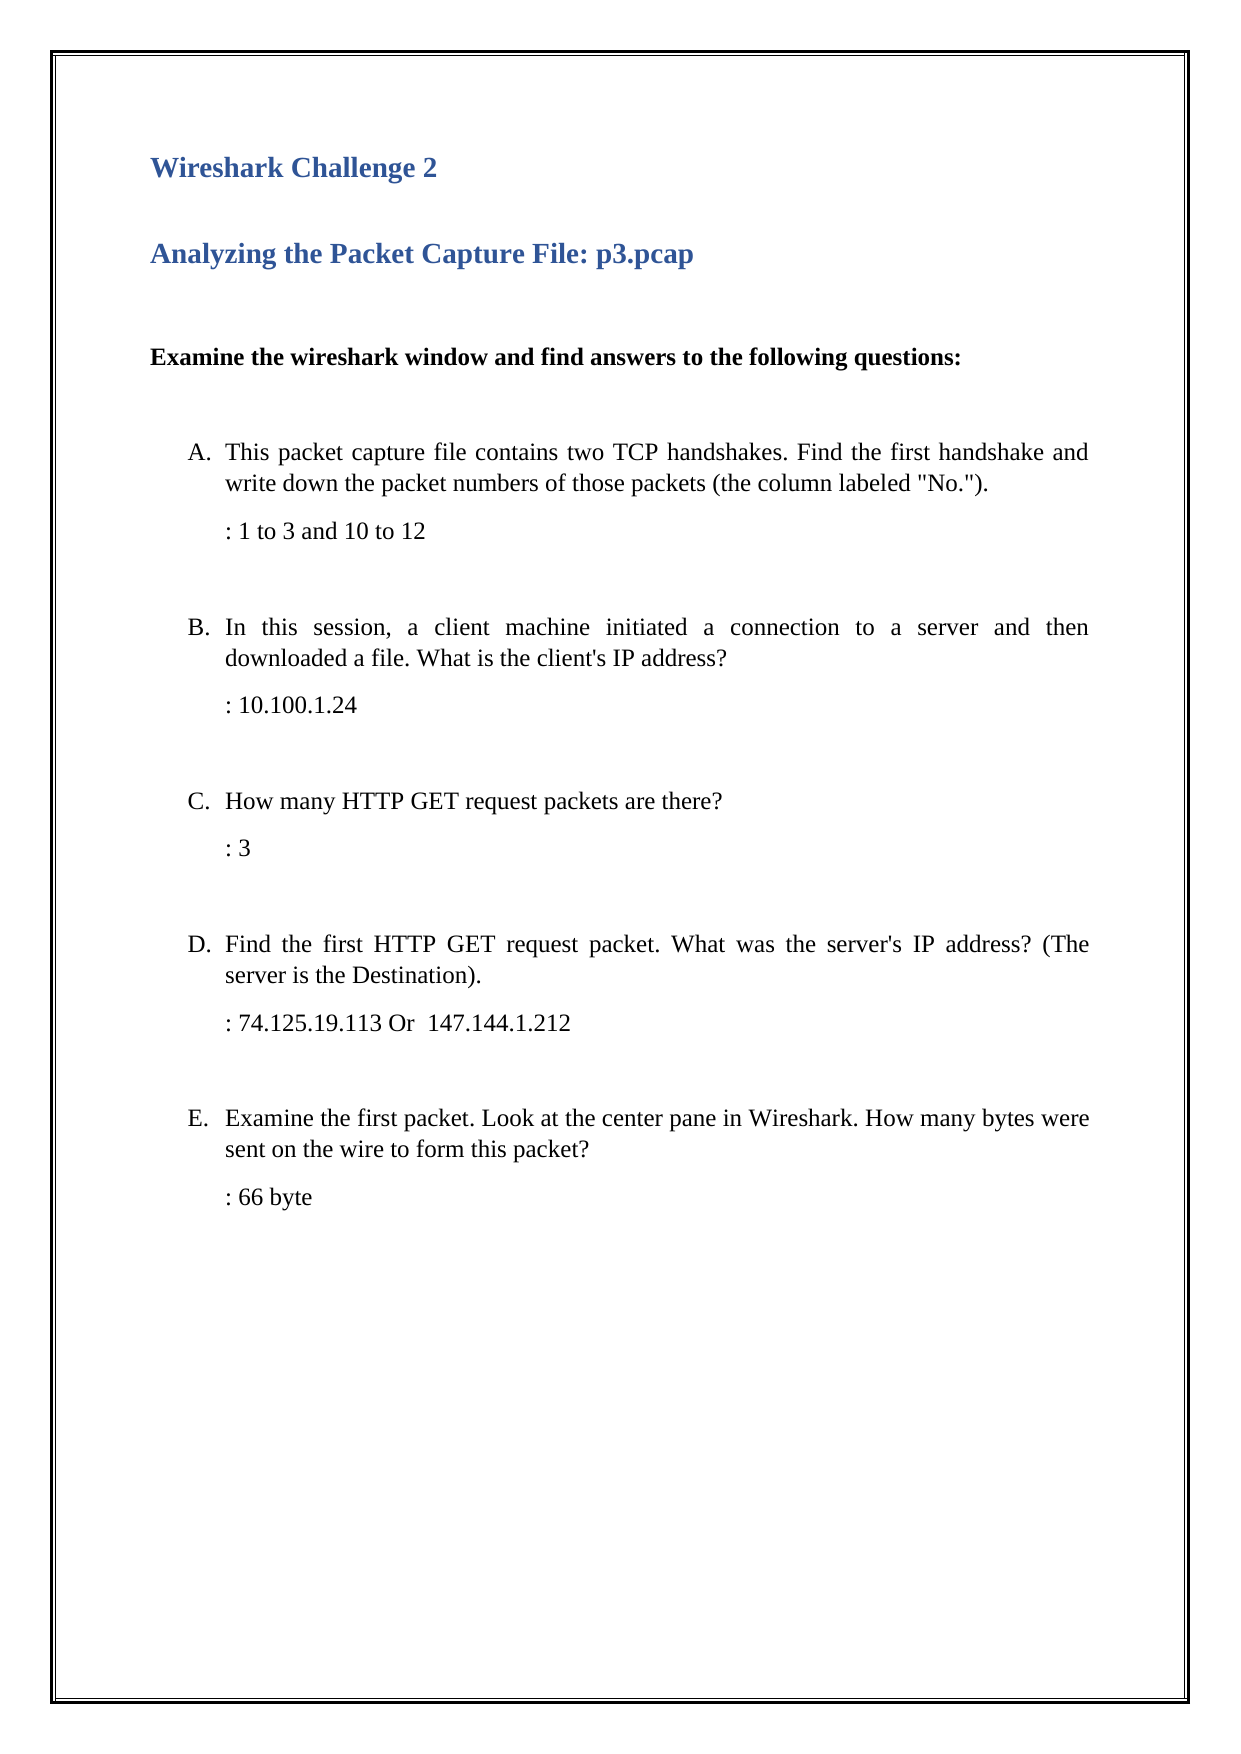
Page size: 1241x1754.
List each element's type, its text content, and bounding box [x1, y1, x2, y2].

text : 3 [150, 833, 1090, 862]
text Analyzing the Packet Capture File: p3.pcap [150, 236, 1090, 270]
list In this session, a client machine initiated a connection to a server and then downloaded a file. What is the client's IP address? [187, 612, 1090, 671]
list How many HTTP GET request packets are there? [187, 786, 1090, 814]
text : 74.125.19.113 Or 147.144.1.212 [150, 1008, 1090, 1036]
list Examine the first packet. Look at the center pane in Wireshark. How many bytes were sent on the wire to form this packet? [187, 1103, 1090, 1163]
list Find the first HTTP GET request packet. What was the server's IP address? (The server is the Destination). [187, 929, 1090, 989]
list This packet capture file contains two TCP handshakes. Find the first handshake and write down the packet numbers of those packets (the column labeled "No."). [187, 437, 1090, 497]
text : 1 to 3 and 10 to 12 [150, 516, 1090, 545]
text : 10.100.1.24 [150, 690, 1090, 719]
text Wireshark Challenge 2 [150, 150, 1090, 183]
text Examine the wireshark window and find answers to the following questions: [150, 342, 1090, 371]
text : 66 byte [150, 1182, 1090, 1211]
